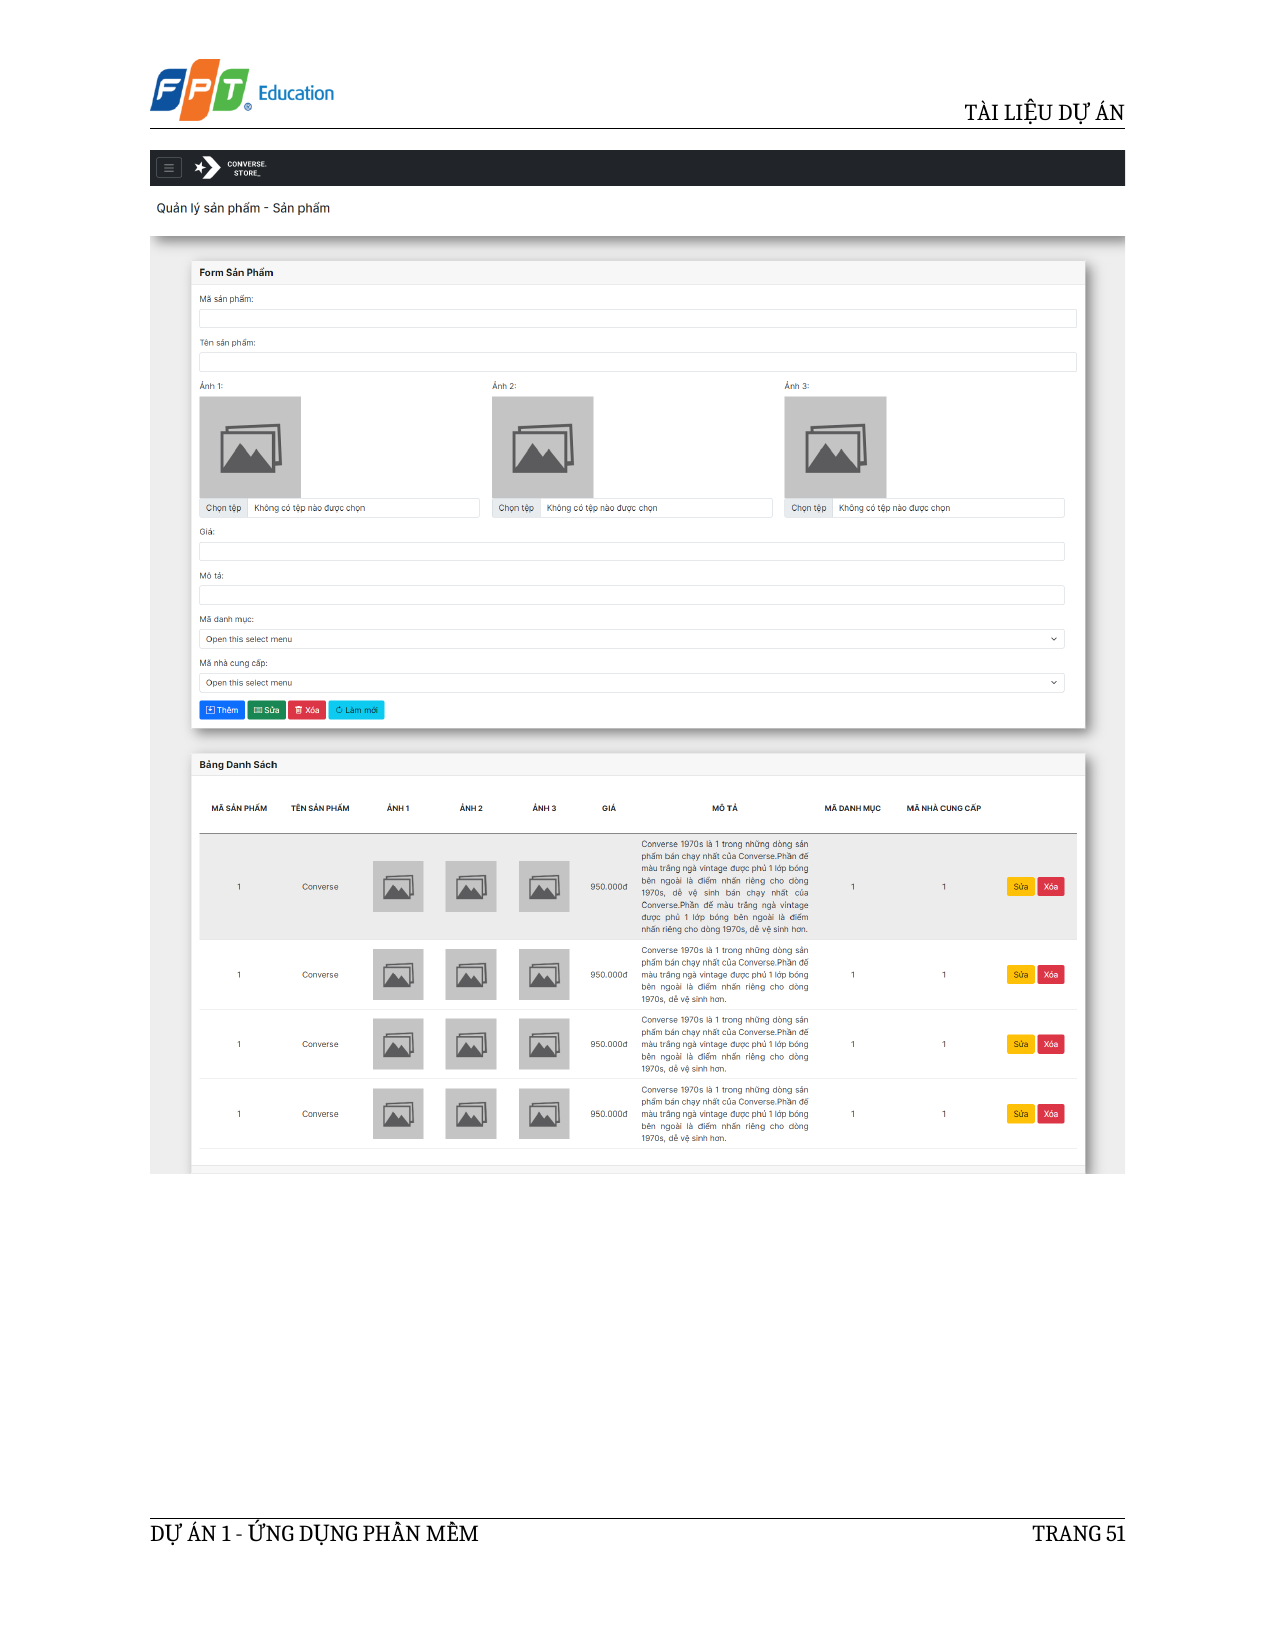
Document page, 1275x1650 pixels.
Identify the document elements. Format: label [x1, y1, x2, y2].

picture [150, 150, 1125, 1174]
picture [150, 59, 336, 121]
